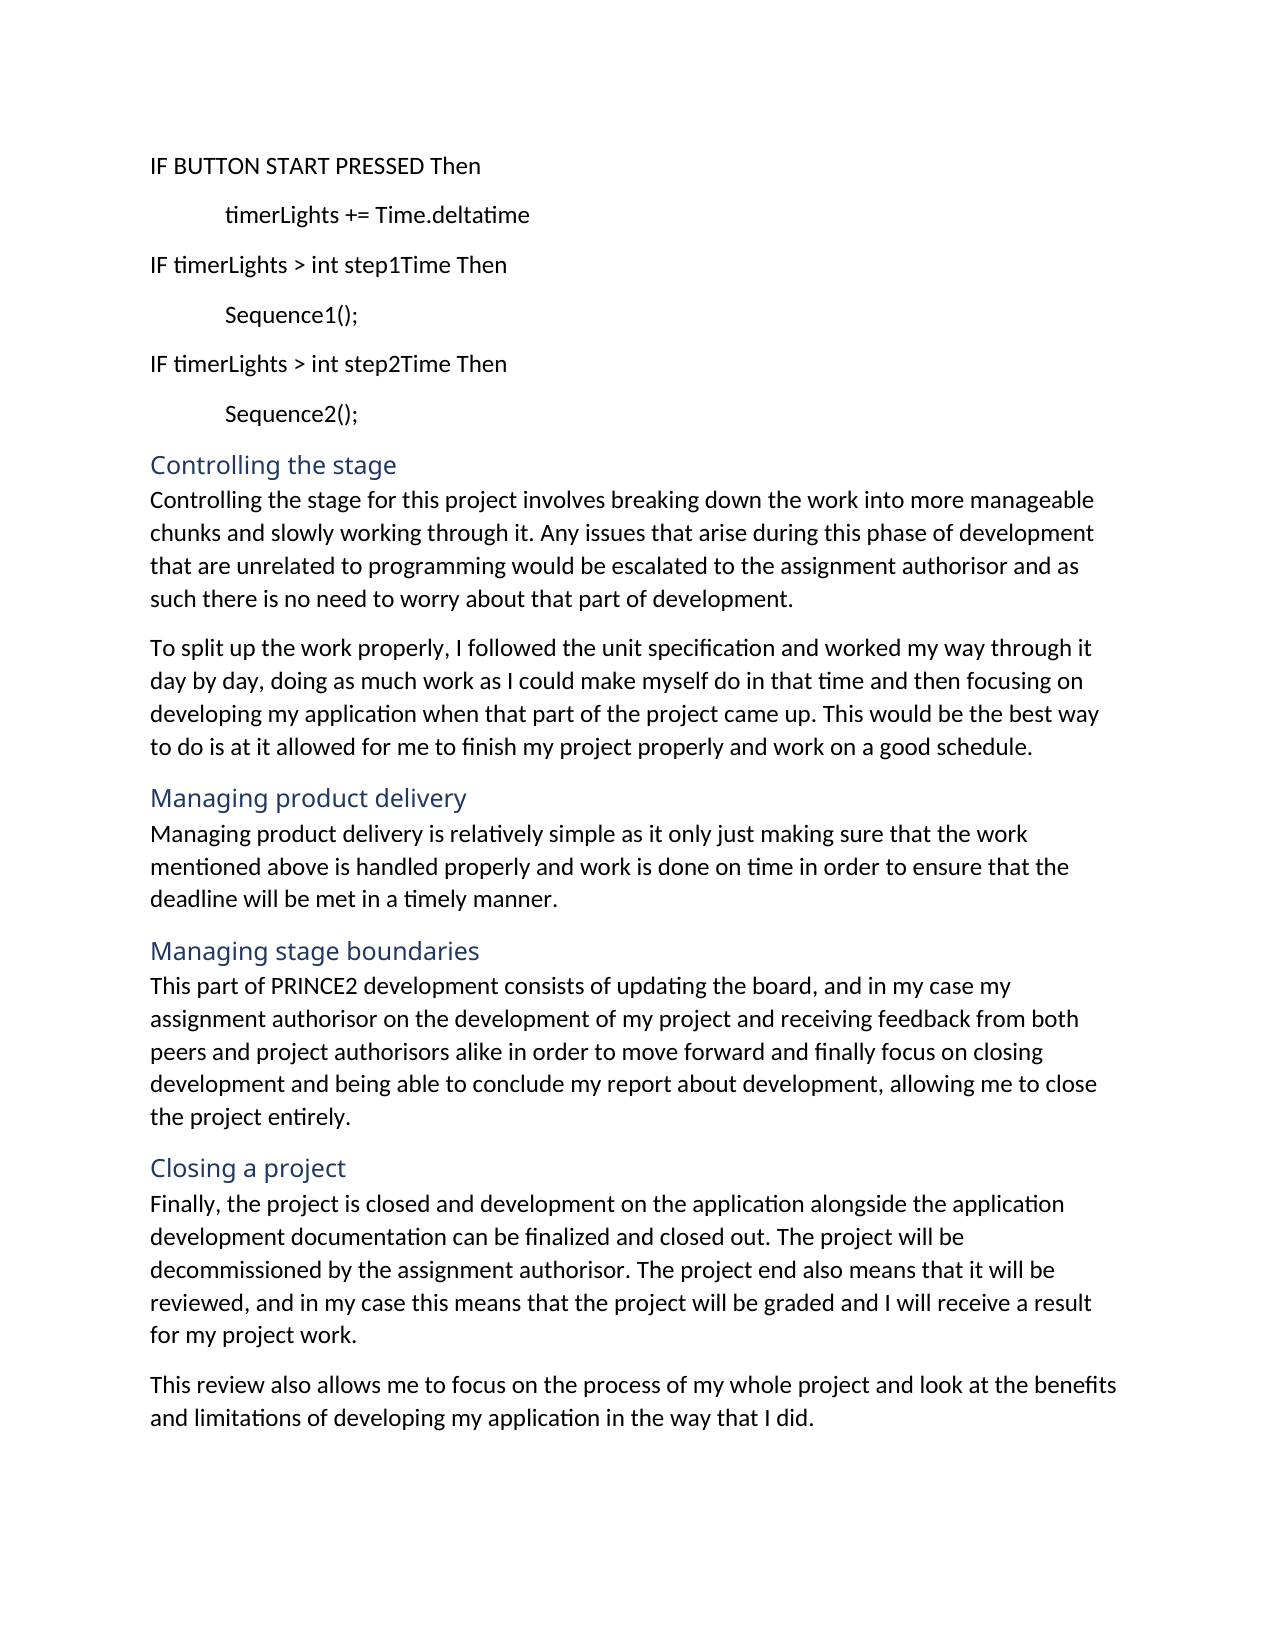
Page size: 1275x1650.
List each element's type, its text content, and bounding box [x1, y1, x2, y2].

text IF BUTTON START PRESSED Then [150, 150, 1125, 181]
subtitle Controlling the stage [150, 447, 1125, 482]
text Finally, the project is closed and development on the application alongside the application development documentation can be finalized and closed out. The project will be decommissioned by the assignment authorisor. The project end also means that it will be reviewed, and in my case this means that the project will be graded and I will receive a result for my project work. [150, 1188, 1125, 1350]
text This part of PRINCE2 development consists of updating the board, and in my case my assignment authorisor on the development of my project and receiving feedback from both peers and project authorisors alike in order to move forward and finally focus on closing development and being able to conclude my report about development, allowing me to close the project entirely. [150, 970, 1125, 1132]
text IF timerLights > int step2Time Then [150, 348, 1125, 379]
subtitle Managing stage boundaries [150, 933, 1125, 967]
text timerLights += Time.deltatime [150, 199, 1125, 230]
text To split up the work properly, I followed the unit specification and worked my way through it day by day, doing as much work as I could make myself do in that time and then focusing on developing my application when that part of the project came up. This would be the best way to do is at it allowed for me to finish my project properly and work on a good schedule. [150, 633, 1125, 762]
text Sequence1(); [150, 299, 1125, 329]
text Managing product delivery is relatively simple as it only just making sure that the work mentioned above is handled properly and work is done on time in order to ensure that the deadline will be met in a timely manner. [150, 818, 1125, 914]
text This review also allows me to focus on the process of my whole project and look at the benefits and limitations of developing my application in the way that I did. [150, 1369, 1125, 1433]
text Sequence2(); [150, 398, 1125, 428]
text Controlling the stage for this project involves breaking down the work into more manageable chunks and slowly working through it. Any issues that arise during this phase of development that are unrelated to programming would be escalated to the assignment authorisor and as such there is no need to worry about that part of development. [150, 484, 1125, 613]
text IF timerLights > int step1Time Then [150, 249, 1125, 280]
subtitle Closing a project [150, 1151, 1125, 1185]
subtitle Managing product delivery [150, 781, 1125, 815]
